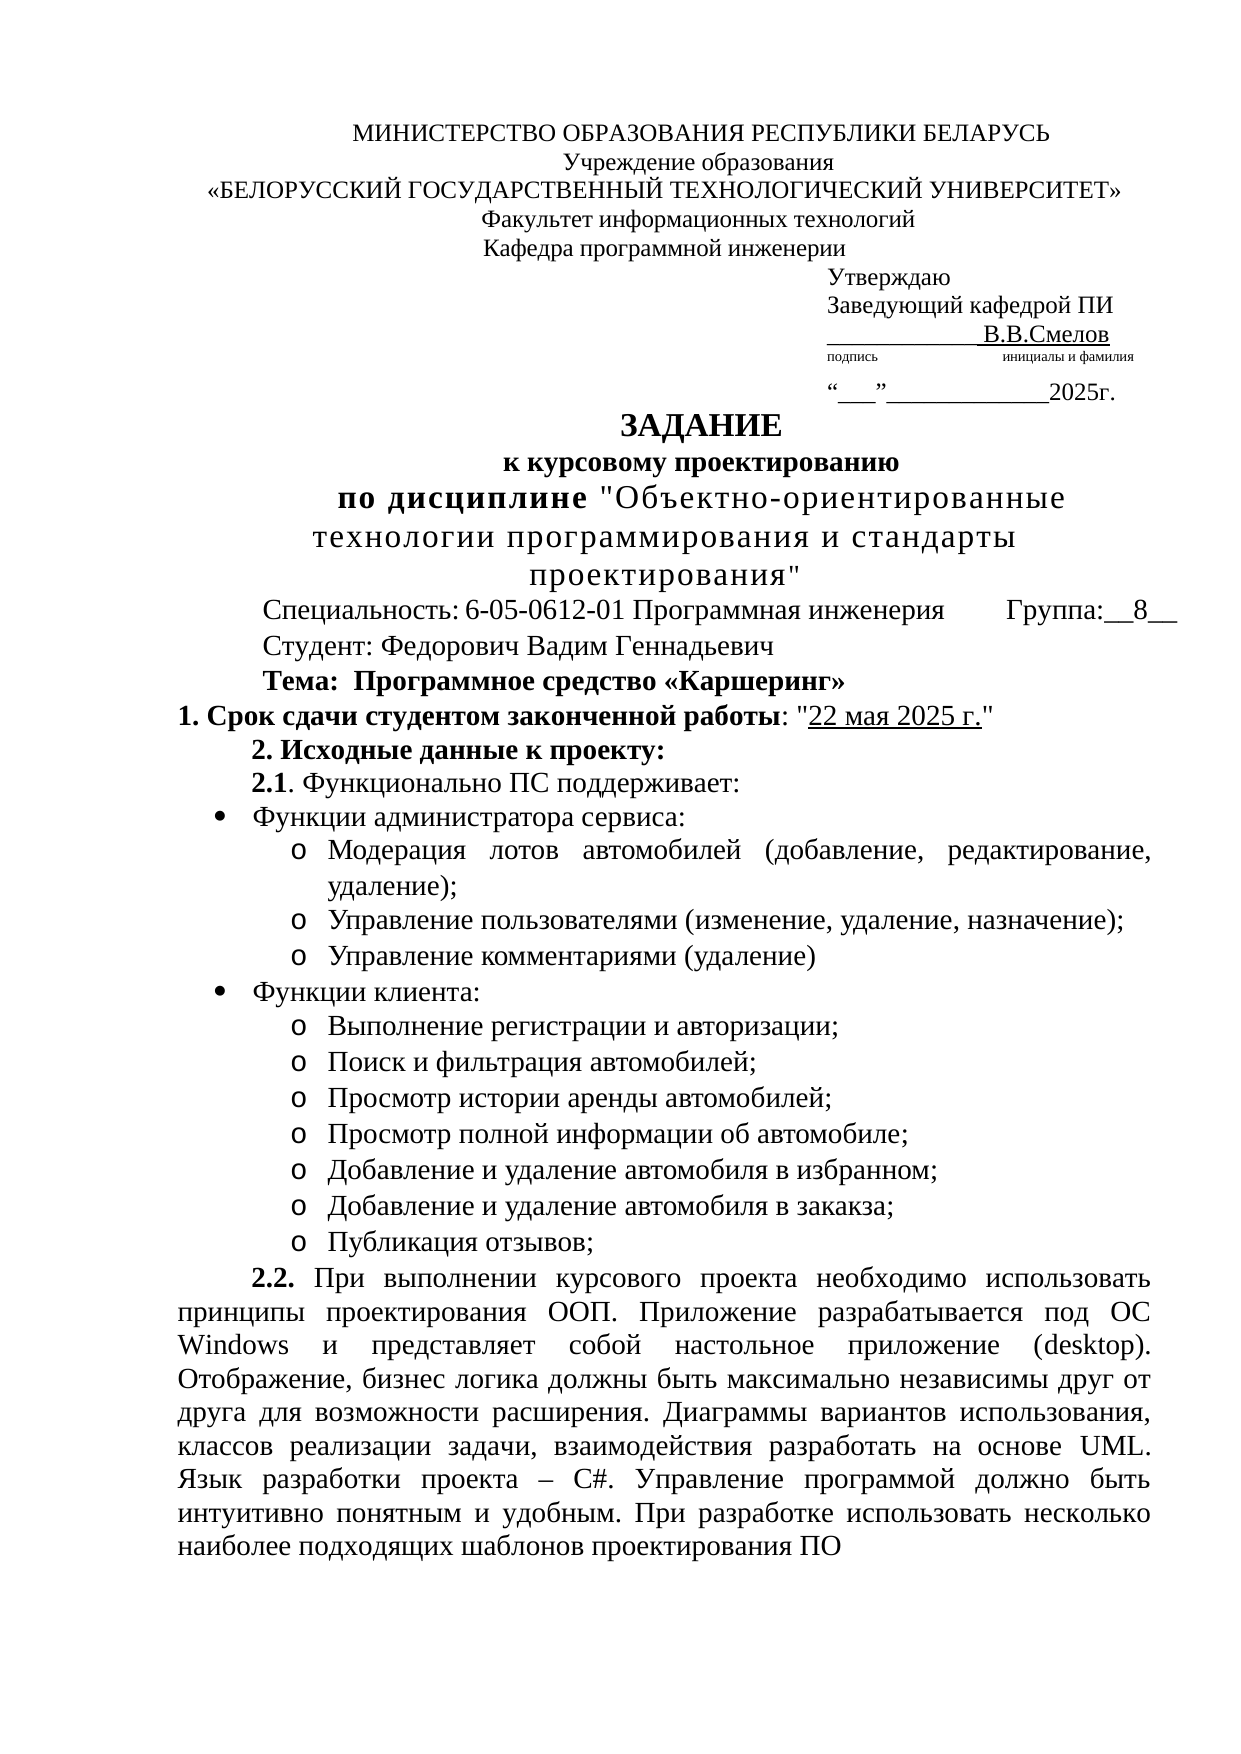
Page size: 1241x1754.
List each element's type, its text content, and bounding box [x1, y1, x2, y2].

text 2.2. При выполнении курсового проекта необходимо использовать принципы проектирования ООП. Приложение разрабатывается под ОС Windows и представляет собой настольное приложение (desktop). Отображение, бизнес логика должны быть максимально независимы друг от друга для возможности расширения. Диаграммы вариантов использования, классов реализации задачи, взаимодействия разработать на основе UML. Язык разработки проекта – C#. Управление программой должно быть интуитивно понятным и удобным. При разработке использовать несколько наиболее подходящих шаблонов проектирования ПО [177, 1260, 1152, 1562]
list Публикация отзывов; [290, 1224, 1152, 1260]
list Управление пользователями (изменение, удаление, назначение); [290, 902, 1152, 938]
text Заведующий кафедрой ПИ [783, 291, 1152, 319]
text Факультет информационных технологий Кафедра программной инженерии [177, 204, 1152, 262]
text 2. Исходные данные к проекту: [177, 732, 1152, 765]
text Утверждаю [783, 262, 1152, 291]
list Выполнение регистрации и авторизации; [290, 1008, 1152, 1044]
text подпись инициалы и фамилия [783, 348, 1152, 377]
text “___”_____________2025г. [783, 377, 1152, 406]
list Добавление и удаление автомобиля в закакза; [290, 1188, 1152, 1224]
list Поиск и фильтрация автомобилей; [290, 1044, 1152, 1080]
table_header Специальность: 6-05-0612-01 Программная инженерия Студент: Федорович Вадим Геннадьевич [177, 593, 994, 663]
text 2.1. Функционально ПС поддерживает: [177, 765, 1152, 799]
table_header Группа:__8__ [995, 593, 1239, 663]
text МИНИСТЕРСТВО ОБРАЗОВАНИЯ РЕСПУБЛИКИ БЕЛАРУСЬ [177, 118, 1152, 147]
text ____________ В.В.Смелов [783, 319, 1152, 348]
text Учреждение образования «БЕЛОРУССКИЙ ГОСУДАРСТВЕННЫЙ ТЕХНОЛОГИЧЕСКИЙ УНИВЕРСИТЕТ» [177, 147, 1152, 204]
list Просмотр истории аренды автомобилей; [290, 1080, 1152, 1116]
text 1. Срок сдачи студентом законченной работы: "22 мая 2025 г." [177, 698, 1152, 732]
text к курсовому проектированию [177, 444, 1152, 477]
text ЗАДАНИЕ [177, 406, 1152, 444]
table_cell Тема: Программное средство «Каршеринг» [177, 663, 1239, 698]
text по дисциплине "Объектно-ориентированные технологии программирования и стандарты проектирования" [177, 477, 1152, 592]
list Модерация лотов автомобилей (добавление, редактирование, удаление); [290, 832, 1152, 902]
list Добавление и удаление автомобиля в избранном; [290, 1152, 1152, 1188]
list Функции клиента: [215, 974, 1152, 1008]
list Управление комментариями (удаление) [290, 938, 1152, 974]
list Просмотр полной информации об автомобиле; [290, 1116, 1152, 1152]
list Функции администратора сервиса: [215, 799, 1152, 832]
